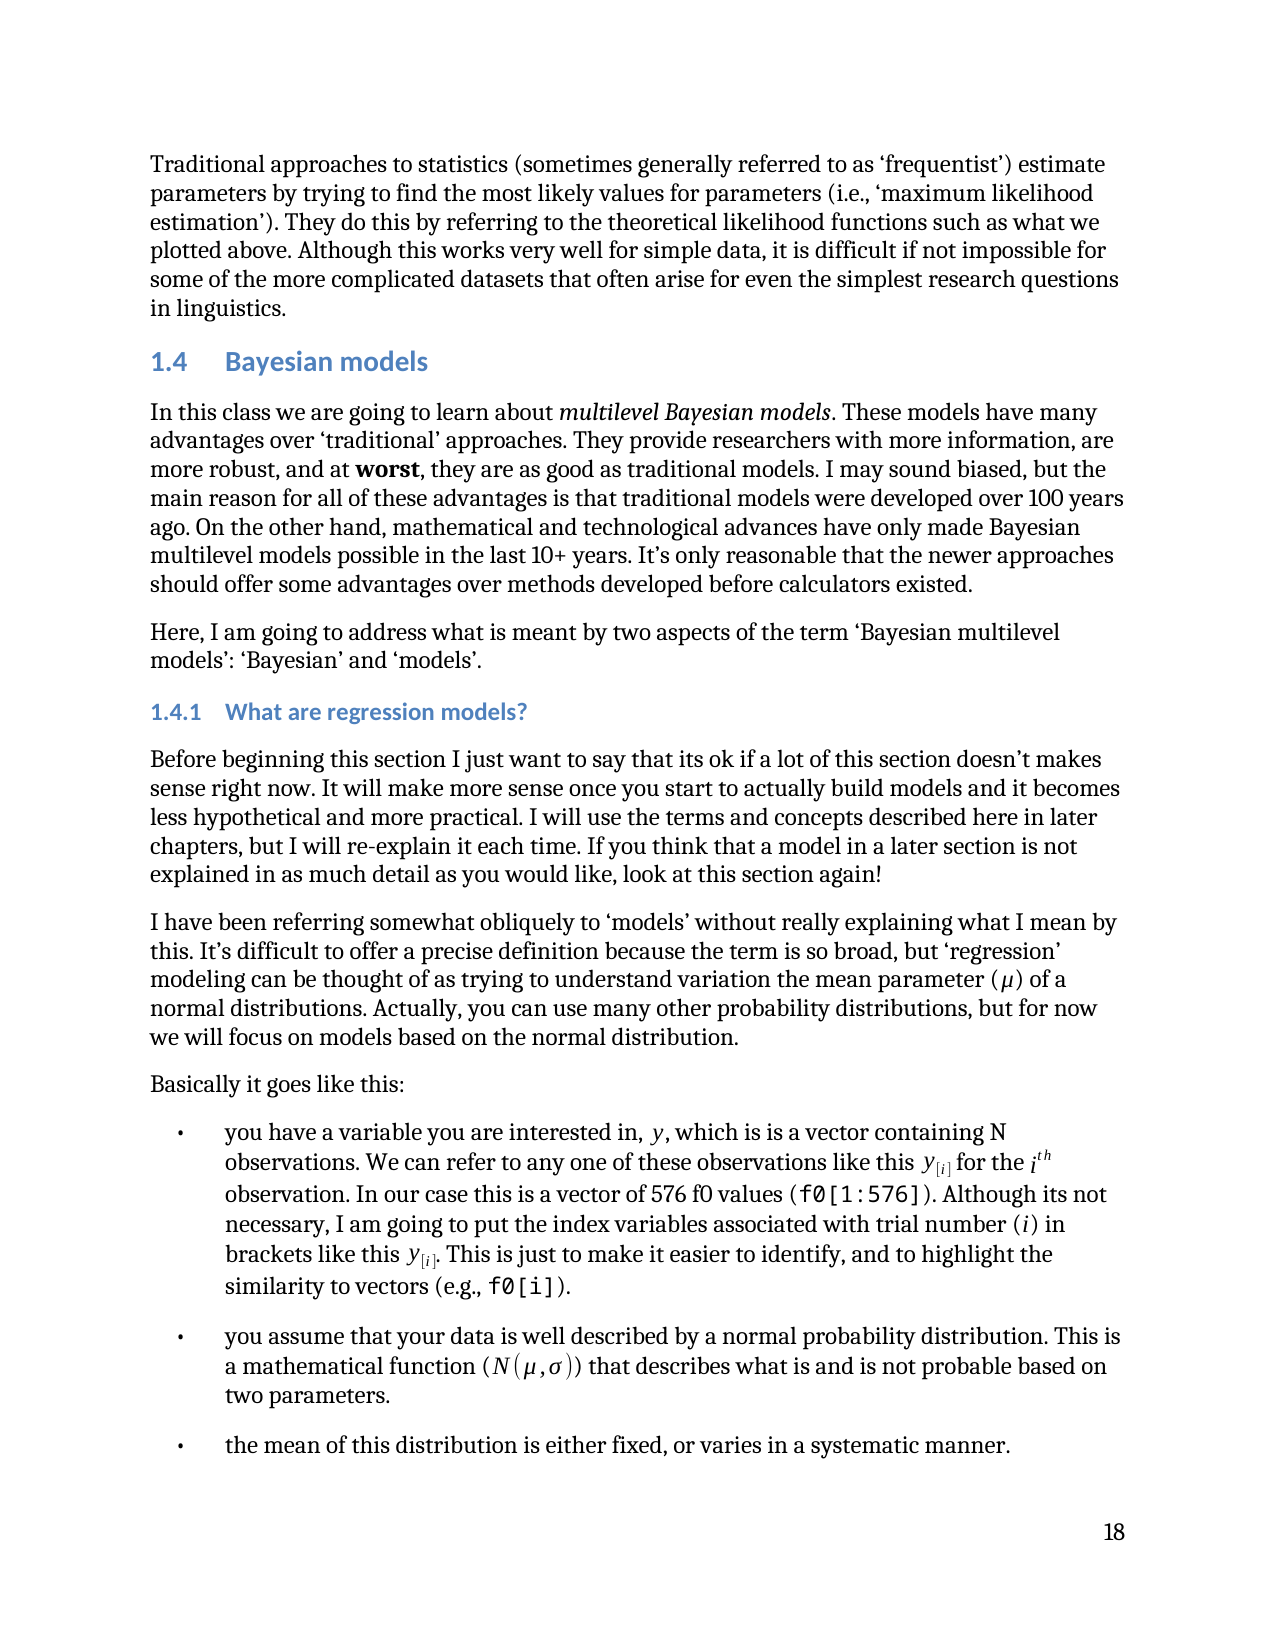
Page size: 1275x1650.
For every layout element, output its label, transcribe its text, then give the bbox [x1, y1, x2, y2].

list you assume that your data is well described by a normal probability distribution. This is a mathematical function () that describes what is and is not probable based on two parameters. [175, 1322, 1125, 1410]
subtitle 1.4 Bayesian models [150, 343, 1125, 379]
text Here, I am going to address what is meant by two aspects of the term ‘Bayesian multilevel models’: ‘Bayesian’ and ‘models’. [150, 618, 1125, 675]
list you have a variable you are interested in, , which is is a vector containing N observations. We can refer to any one of these observations like this for the observation. In our case this is a vector of 576 f0 values (f0[1:576]). Although its not necessary, I am going to put the index variables associated with trial number () in brackets like this . This is just to make it easier to identify, and to highlight the similarity to vectors (e.g., f0[i]). [175, 1118, 1125, 1301]
subtitle 1.4.1 What are regression models? [150, 696, 1125, 727]
text Basically it goes like this: [150, 1070, 1125, 1099]
text Before beginning this section I just want to say that its ok if a lot of this section doesn’t makes sense right now. It will make more sense once you start to actually build models and it becomes less hypothetical and more practical. I will use the terms and concepts described here in later chapters, but I will re-explain it each time. If you think that a model in a later section is not explained in as much detail as you would like, look at this section again! [150, 745, 1125, 889]
text Traditional approaches to statistics (sometimes generally referred to as ‘frequentist’) estimate parameters by trying to find the most likely values for parameters (i.e., ‘maximum likelihood estimation’). They do this by referring to the theoretical likelihood functions such as what we plotted above. Although this works very well for simple data, it is difficult if not impossible for some of the more complicated datasets that often arise for even the simplest research questions in linguistics. [150, 150, 1125, 322]
text I have been referring somewhat obliquely to ‘models’ without really explaining what I mean by this. It’s difficult to offer a precise definition because the term is so broad, but ‘regression’ modeling can be thought of as trying to understand variation the mean parameter () of a normal distributions. Actually, you can use many other probability distributions, but for now we will focus on models based on the normal distribution. [150, 908, 1125, 1052]
list the mean of this distribution is either fixed, or varies in a systematic manner. [175, 1431, 1125, 1459]
text In this class we are going to learn about multilevel Bayesian models. These models have many advantages over ‘traditional’ approaches. They provide researchers with more information, are more robust, and at worst, they are as good as traditional models. I may sound biased, but the main reason for all of these advantages is that traditional models were developed over 100 years ago. On the other hand, mathematical and technological advances have only made Bayesian multilevel models possible in the last 10+ years. It’s only reasonable that the newer approaches should offer some advantages over methods developed before calculators existed. [150, 398, 1125, 599]
